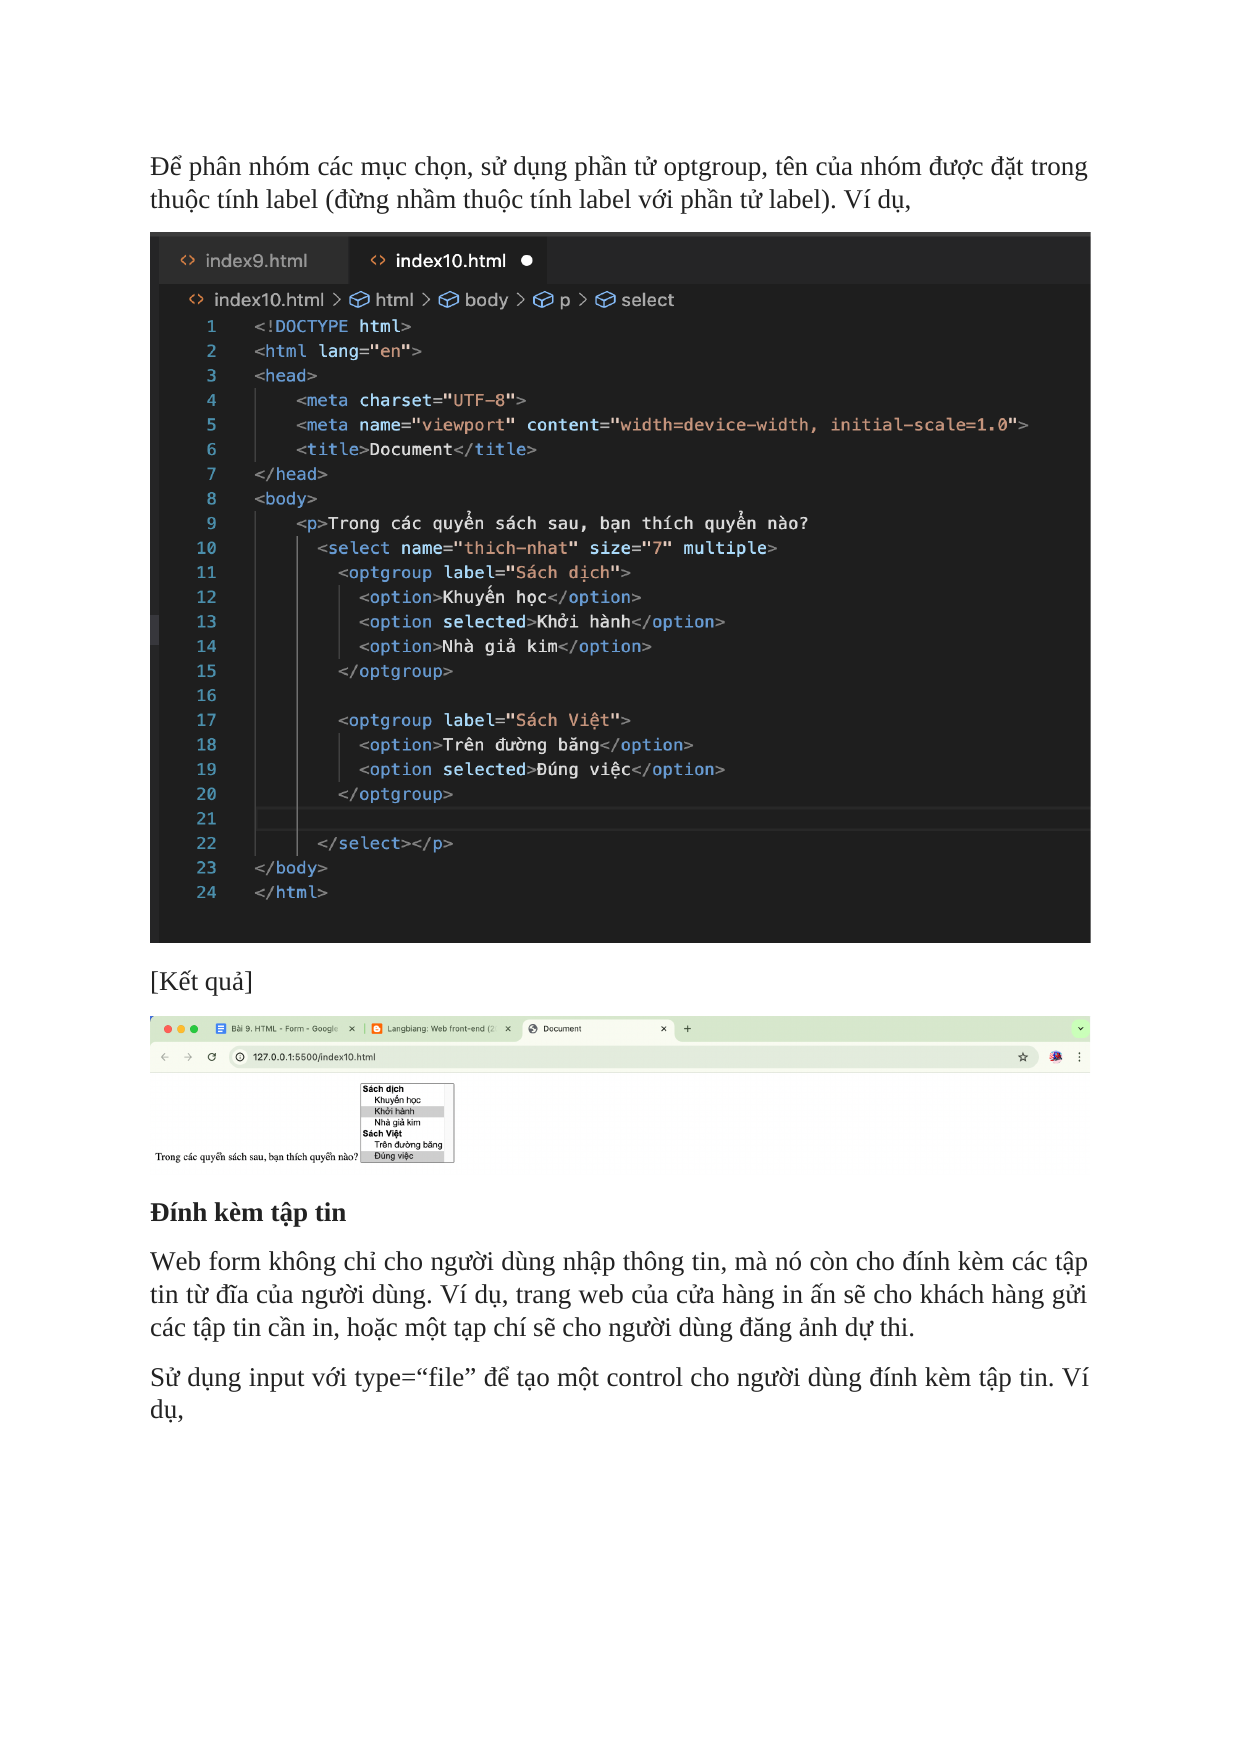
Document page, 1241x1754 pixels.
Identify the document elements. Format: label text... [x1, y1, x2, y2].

picture [150, 232, 1091, 943]
text [Kết quả] [150, 964, 1090, 996]
text Web form không chỉ cho người dùng nhập thông tin, mà nó còn cho đính kèm các tập tin từ đĩa của người dùng. Ví dụ, trang web của cửa hàng in ấn sẽ cho khách hàng gửi các tập tin cần in, hoặc một tạp chí sẽ cho người dùng đăng ảnh dự thi. [150, 1245, 1090, 1342]
text Để phân nhóm các mục chọn, sử dụng phần tử optgroup, tên của nhóm được đặt trong thuộc tính label (đừng nhầm thuộc tính label với phần tử label). Ví dụ, [150, 150, 1090, 214]
text Đính kèm tập tin [150, 1196, 1090, 1227]
picture [150, 1016, 1091, 1175]
text Sử dụng input với type=“file” để tạo một control cho người dùng đính kèm tập tin. Ví dụ, [150, 1361, 1090, 1425]
